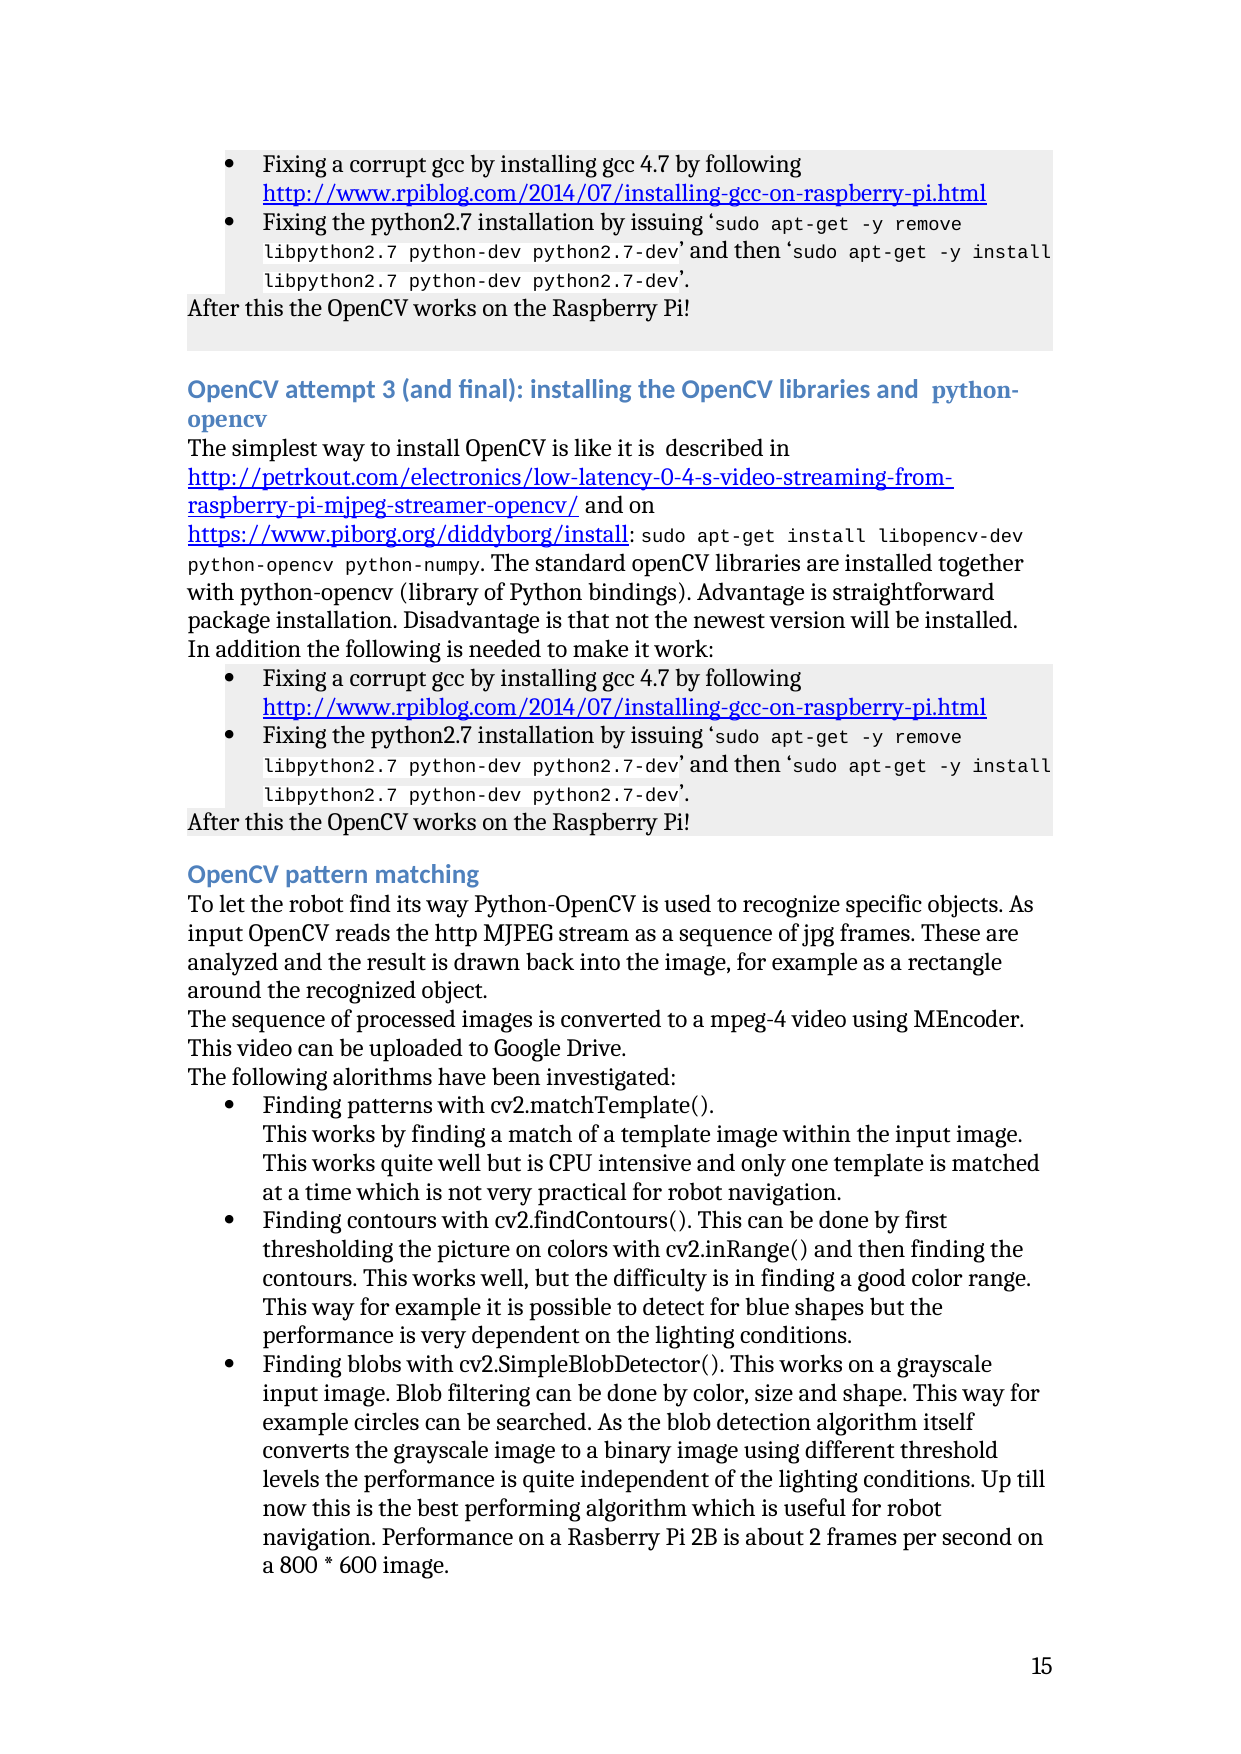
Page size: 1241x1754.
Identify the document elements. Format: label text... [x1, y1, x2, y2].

text The simplest way to install OpenCV is like it is described in http://petrkout.com/electronics/low-latency-0-4-s-video-streaming-from-raspberry-pi-mjpeg-streamer-opencv/ and on https://www.piborg.org/diddyborg/install: sudo apt-get install libopencv-dev python-opencv python-numpy. The standard openCV libraries are installed together with python-opencv (library of Python bindings). Advantage is straightforward package installation. Disadvantage is that not the newest version will be installed. [187, 434, 1053, 635]
text To let the robot find its way Python-OpenCV is used to recognize specific objects. As input OpenCV reads the http MJPEG stream as a sequence of jpg frames. These are analyzed and the result is drawn back into the image, for example as a rectangle around the recognized object. [187, 890, 1053, 1005]
list Fixing a corrupt gcc by installing gcc 4.7 by following http://www.rpiblog.com/2014/07/installing-gcc-on-raspberry-pi.html [225, 664, 1053, 721]
text After this the OpenCV works on the Raspberry Pi! [187, 808, 1053, 836]
list Finding contours with cv2.findContours(). This can be done by first thresholding the picture on colors with cv2.inRange() and then finding the contours. This works well, but the difficulty is in finding a good color range. This way for example it is possible to detect for blue shapes but the performance is very dependent on the lighting conditions. [225, 1206, 1053, 1350]
subtitle OpenCV pattern matching [187, 857, 1053, 890]
list Finding blobs with cv2.SimpleBlobDetector(). This works on a grayscale input image. Blob filtering can be done by color, size and shape. This way for example circles can be searched. As the blob detection algorithm itself converts the grayscale image to a binary image using different threshold levels the performance is quite independent of the lighting conditions. Up till now this is the best performing algorithm which is useful for robot navigation. Performance on a Rasberry Pi 2B is about 2 frames per second on a 800 * 600 image. [225, 1350, 1053, 1580]
list Fixing the python2.7 installation by issuing ‘sudo apt-get -y remove libpython2.7 python-dev python2.7-dev’ and then ‘sudo apt-get -y install libpython2.7 python-dev python2.7-dev’. [225, 721, 1053, 808]
text In addition the following is needed to make it work: [187, 635, 1053, 664]
subtitle OpenCV attempt 3 (and final): installing the OpenCV libraries and python-opencv [187, 372, 1053, 434]
text The sequence of processed images is converted to a mpeg-4 video using MEncoder. This video can be uploaded to Google Drive. [187, 1005, 1053, 1063]
list Fixing a corrupt gcc by installing gcc 4.7 by following http://www.rpiblog.com/2014/07/installing-gcc-on-raspberry-pi.html [225, 150, 1053, 207]
list Fixing the python2.7 installation by issuing ‘sudo apt-get -y remove libpython2.7 python-dev python2.7-dev’ and then ‘sudo apt-get -y install libpython2.7 python-dev python2.7-dev’. [225, 207, 1053, 294]
list Finding patterns with cv2.matchTemplate(). This works by finding a match of a template image within the input image. This works quite well but is CPU intensive and only one template is matched at a time which is not very practical for robot navigation. [225, 1091, 1053, 1206]
text The following alorithms have been investigated: [187, 1063, 1053, 1091]
text After this the OpenCV works on the Raspberry Pi! [187, 294, 1053, 322]
